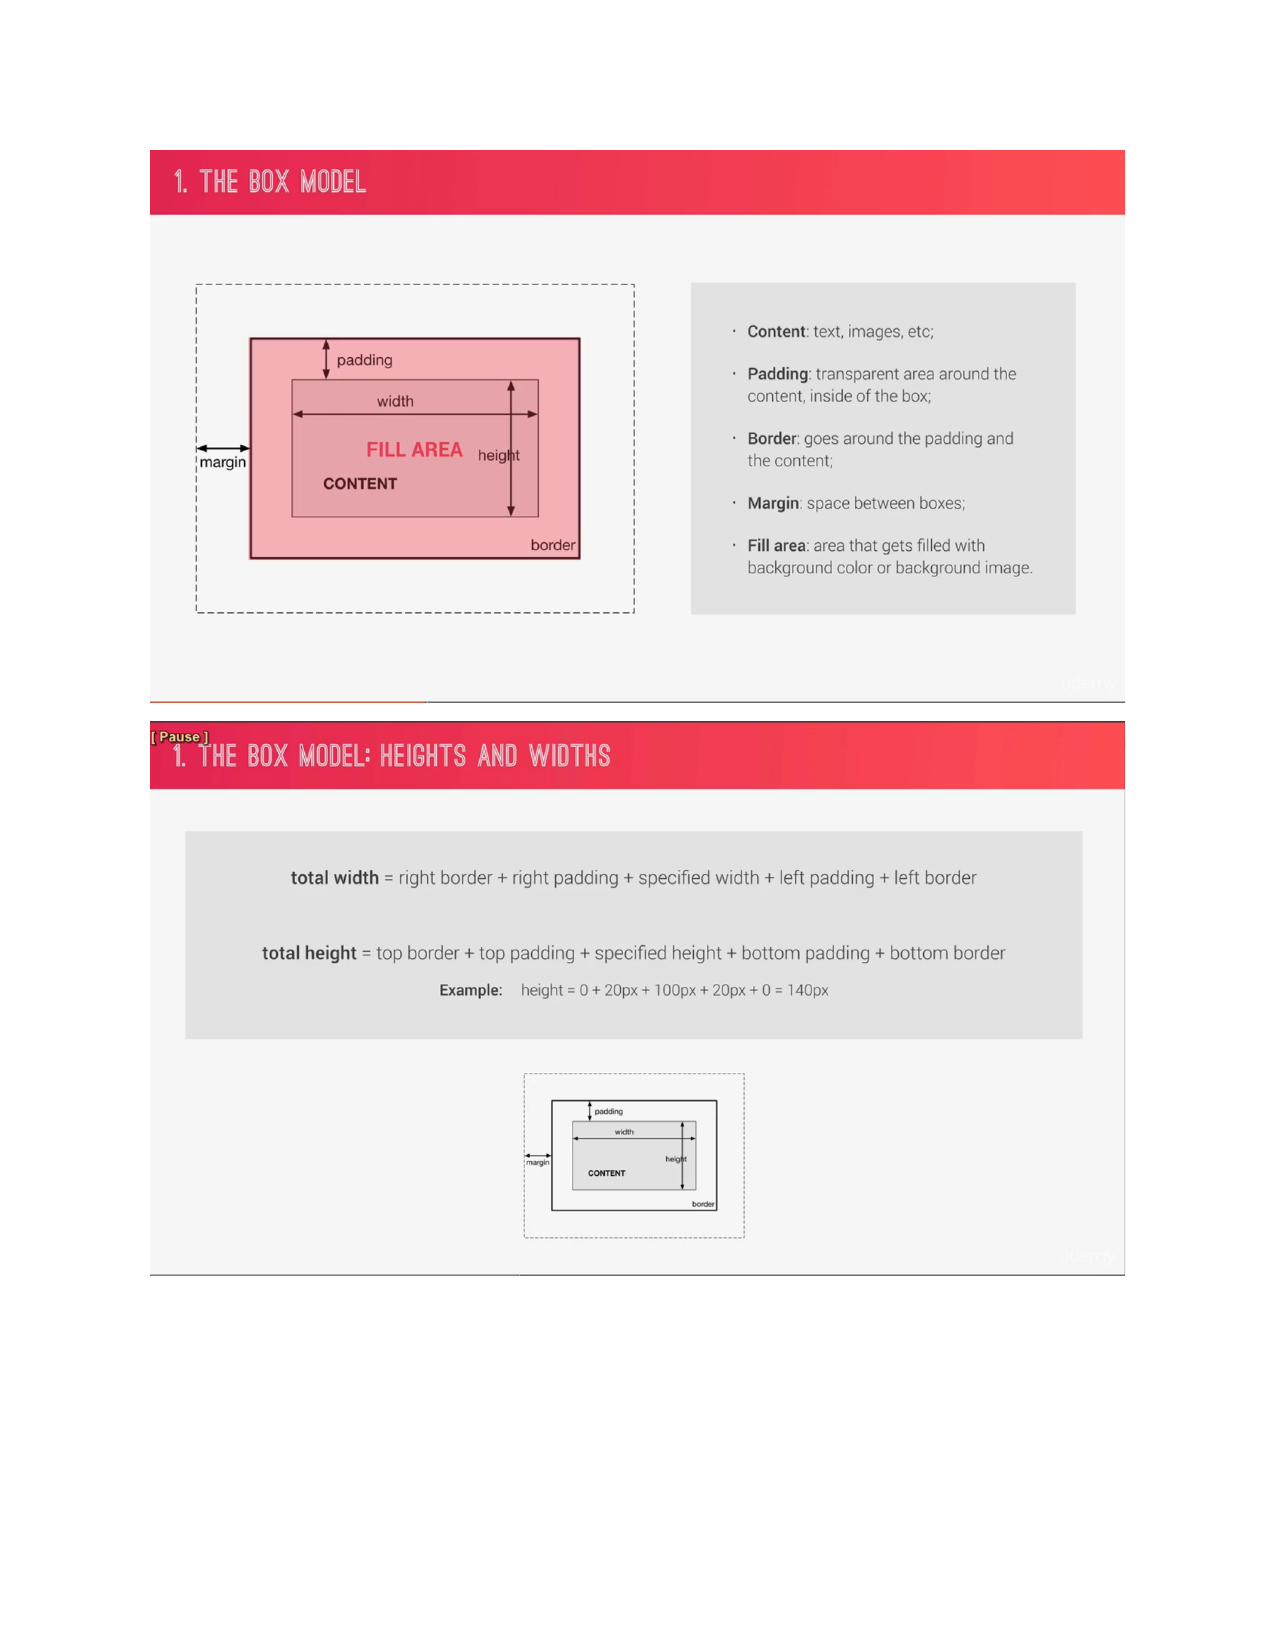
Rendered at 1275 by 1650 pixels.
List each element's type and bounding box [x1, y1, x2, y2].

picture [150, 150, 1125, 703]
picture [150, 721, 1125, 1276]
